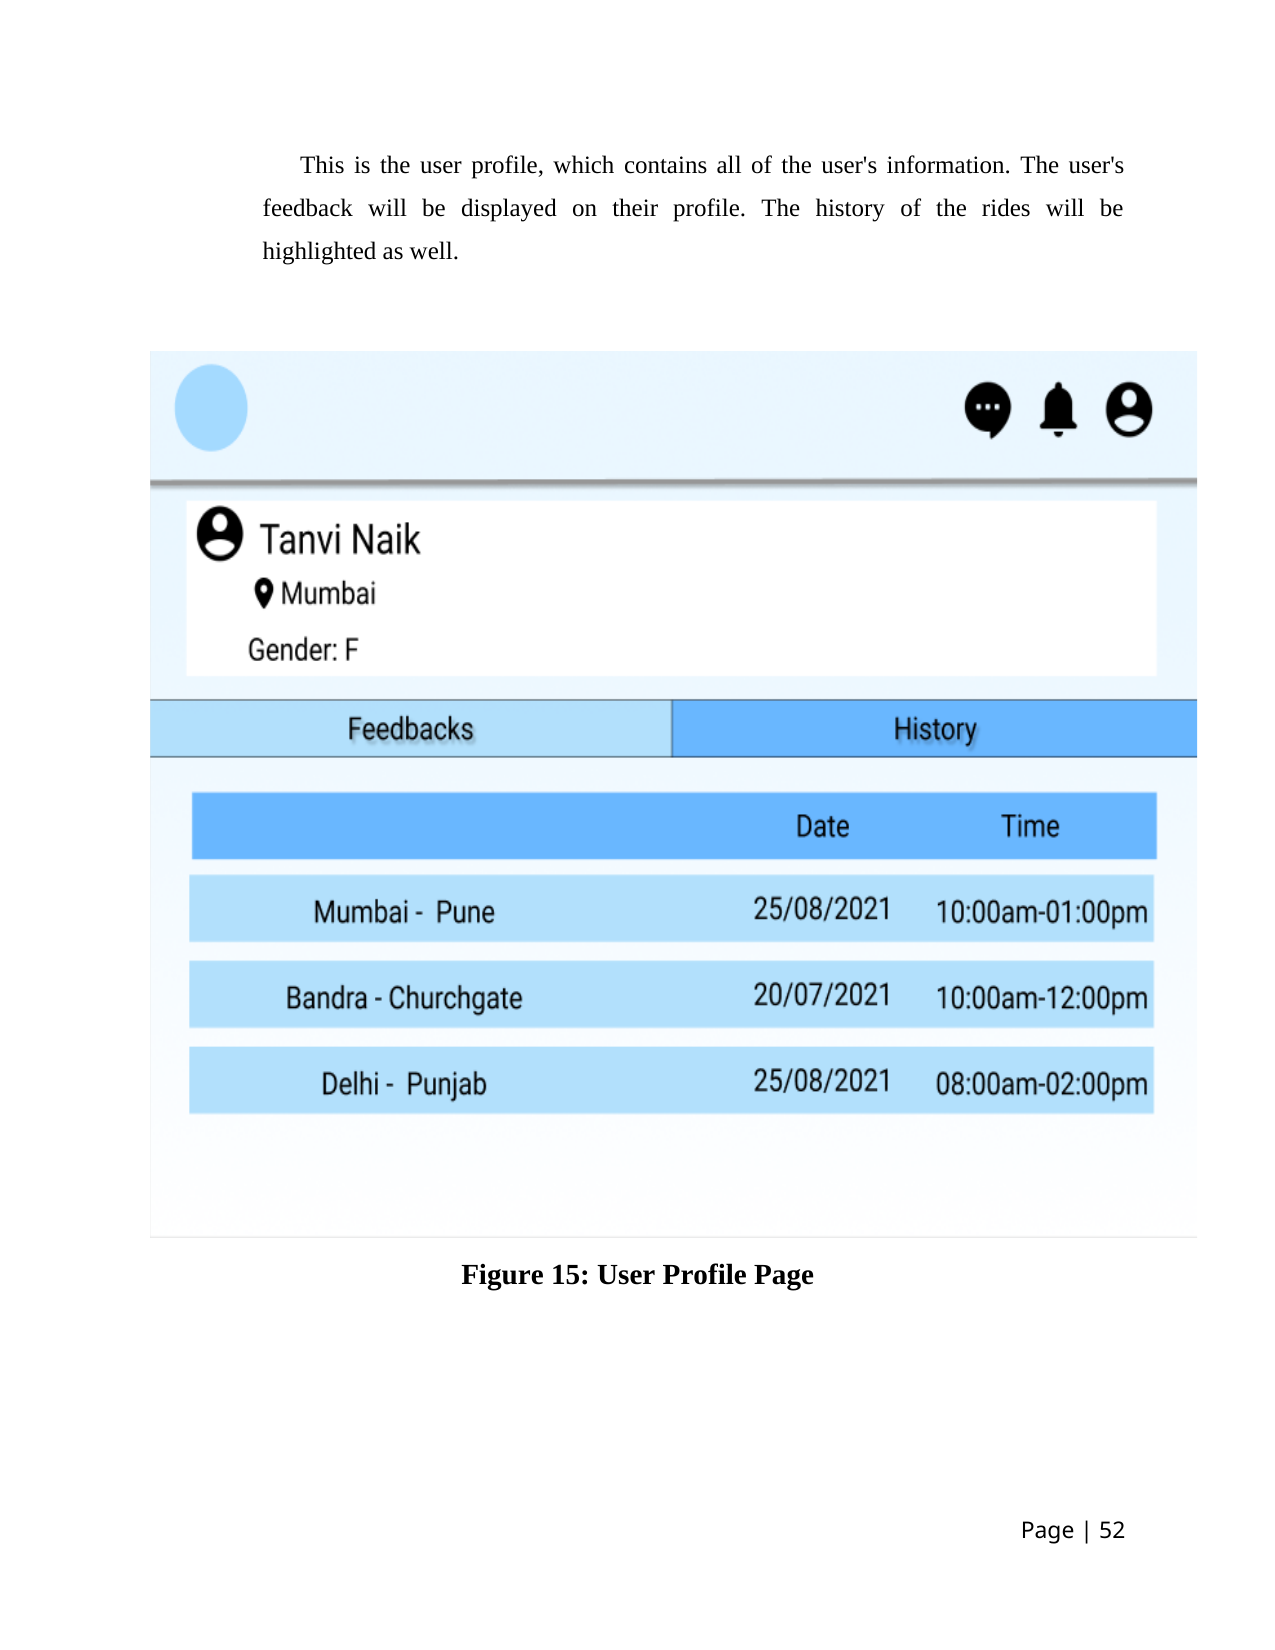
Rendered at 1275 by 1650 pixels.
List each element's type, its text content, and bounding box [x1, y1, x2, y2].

picture [150, 351, 1198, 1238]
text This is the user profile, which contains all of the user's information. The user's feedback will be displayed on their profile. The history of the rides will be highlighted as well. [262, 150, 1125, 265]
